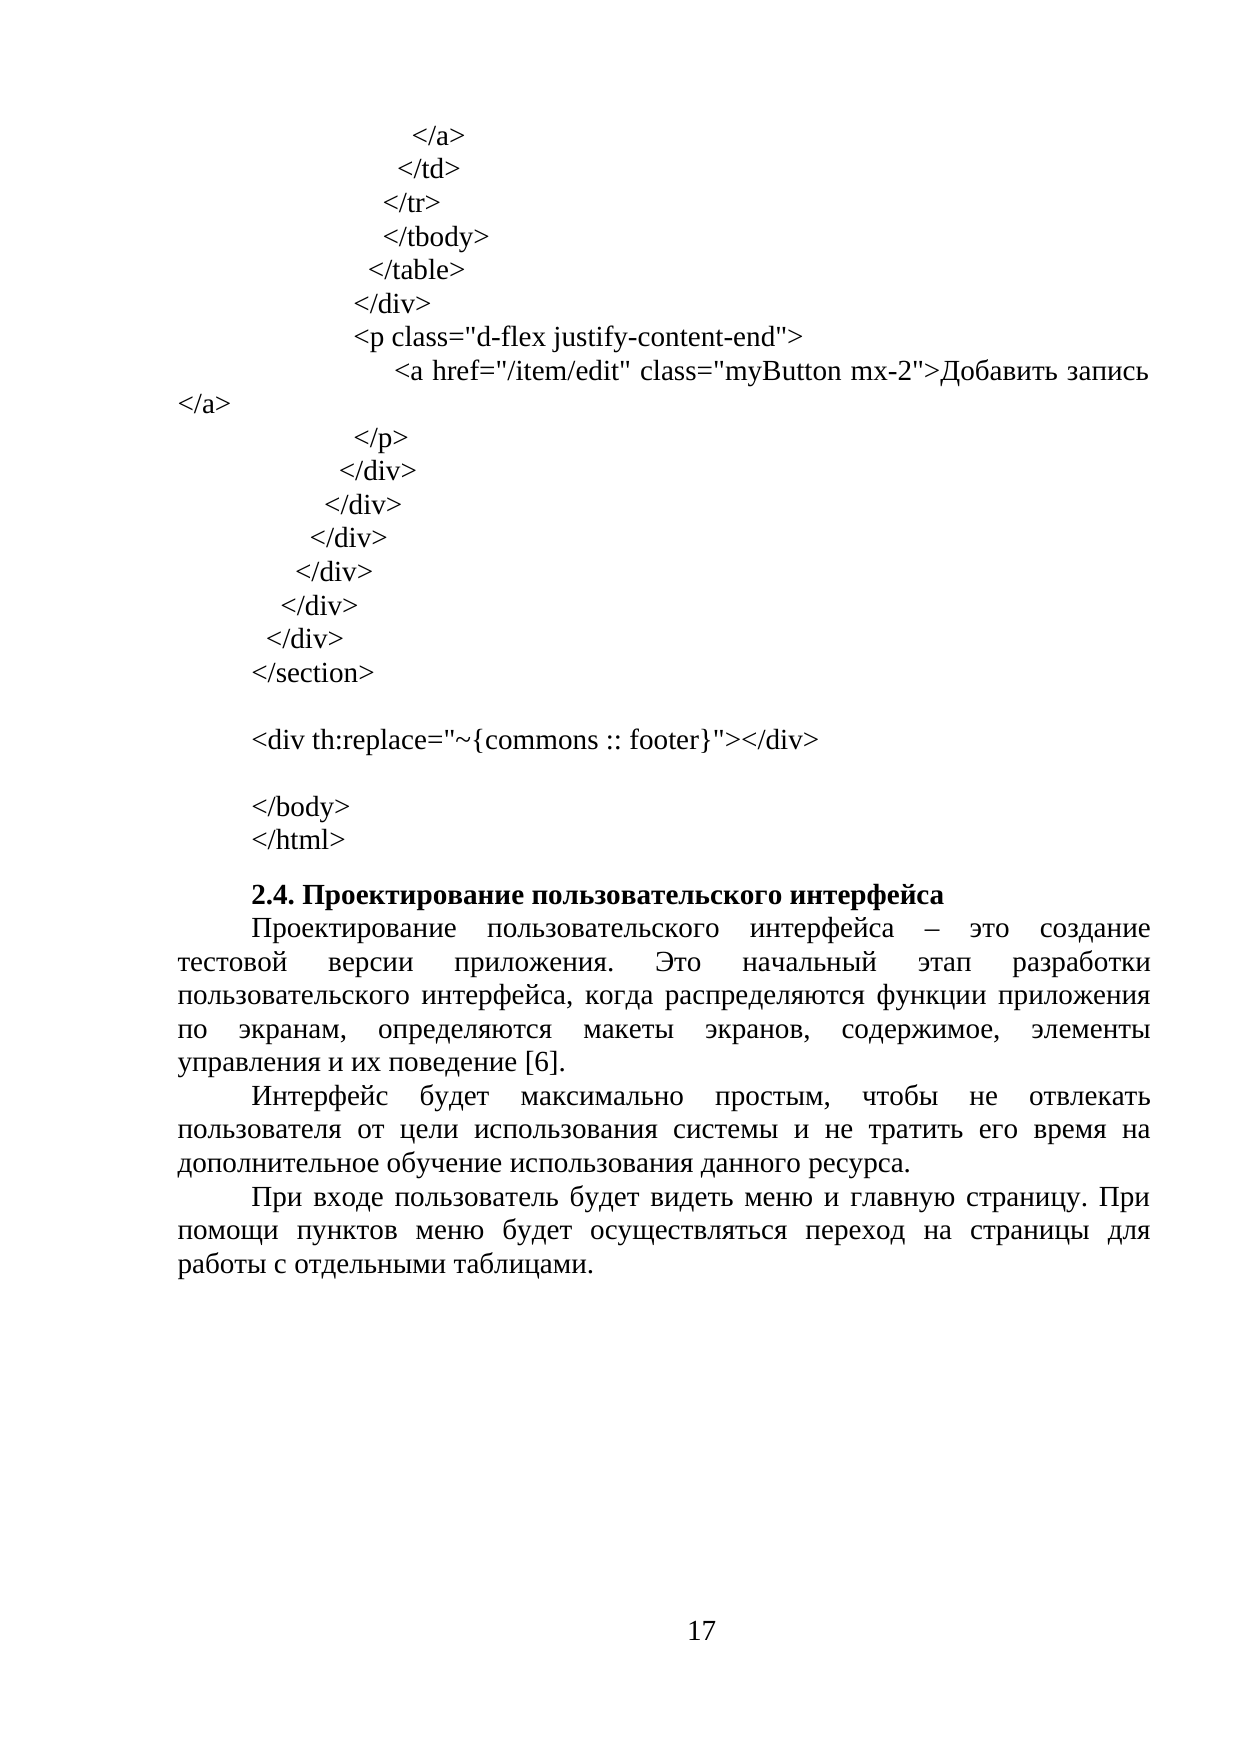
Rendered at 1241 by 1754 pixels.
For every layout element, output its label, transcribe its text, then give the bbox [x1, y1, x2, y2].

text </p> [177, 420, 1152, 453]
text </a> [177, 118, 1152, 152]
text </div> [177, 521, 1152, 554]
text Интерфейс будет максимально простым, чтобы не отвлекать пользователя от цели использования системы и не тратить его время на дополнительное обучение использования данного ресурса. [177, 1078, 1152, 1179]
text </td> [177, 152, 1152, 185]
text </div> [177, 621, 1152, 655]
text При входе пользователь будет видеть меню и главную страницу. При помощи пунктов меню будет осуществляться переход на страницы для работы с отдельными таблицами. [177, 1179, 1152, 1279]
text </tr> [177, 185, 1152, 219]
text <div th:replace="~{commons :: footer}"></div> [177, 722, 1152, 755]
text <p class="d-flex justify-content-end"> [177, 319, 1152, 353]
text </div> [177, 554, 1152, 588]
text </html> [177, 822, 1152, 856]
text Проектирование пользовательского интерфейса – это создание тестовой версии приложения. Это начальный этап разработки пользовательского интерфейса, когда распределяются функции приложения по экранам, определяются макеты экранов, содержимое, элементы управления и их поведение [6]. [177, 910, 1152, 1078]
text </body> [177, 789, 1152, 822]
text </section> [177, 655, 1152, 688]
text </table> [177, 252, 1152, 286]
text </tbody> [177, 219, 1152, 252]
text </div> [177, 487, 1152, 521]
text </div> [177, 588, 1152, 621]
subtitle 2.4. Проектирование пользовательского интерфейса [177, 877, 1152, 910]
text </div> [177, 286, 1152, 319]
text <a href="/item/edit" class="myButton mx-2">Добавить запись </a> [177, 353, 1152, 420]
text </div> [177, 453, 1152, 487]
